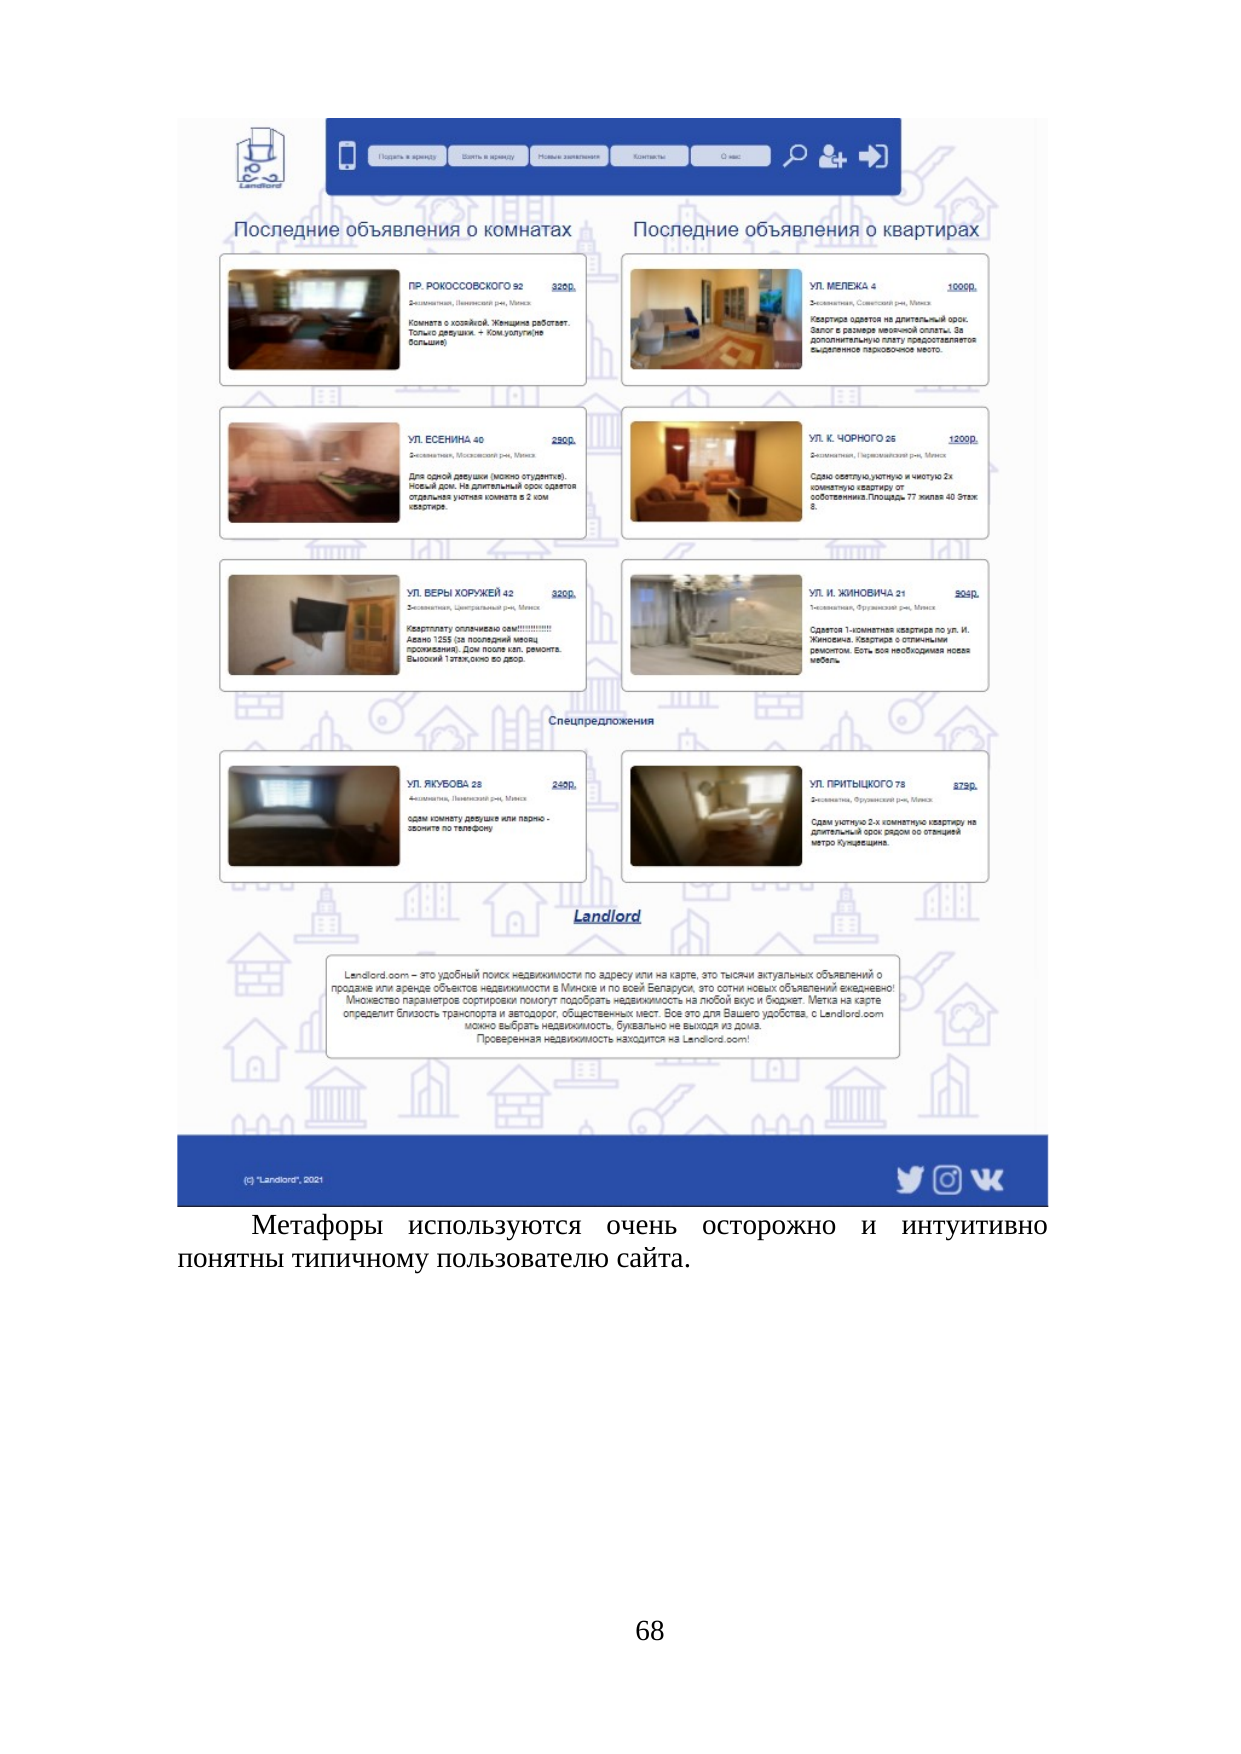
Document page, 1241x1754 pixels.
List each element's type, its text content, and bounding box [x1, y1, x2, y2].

text Метафоры используются очень осторожно и интуитивно понятны типичному пользователю сайта. [177, 1207, 1048, 1274]
picture [177, 118, 1049, 1207]
